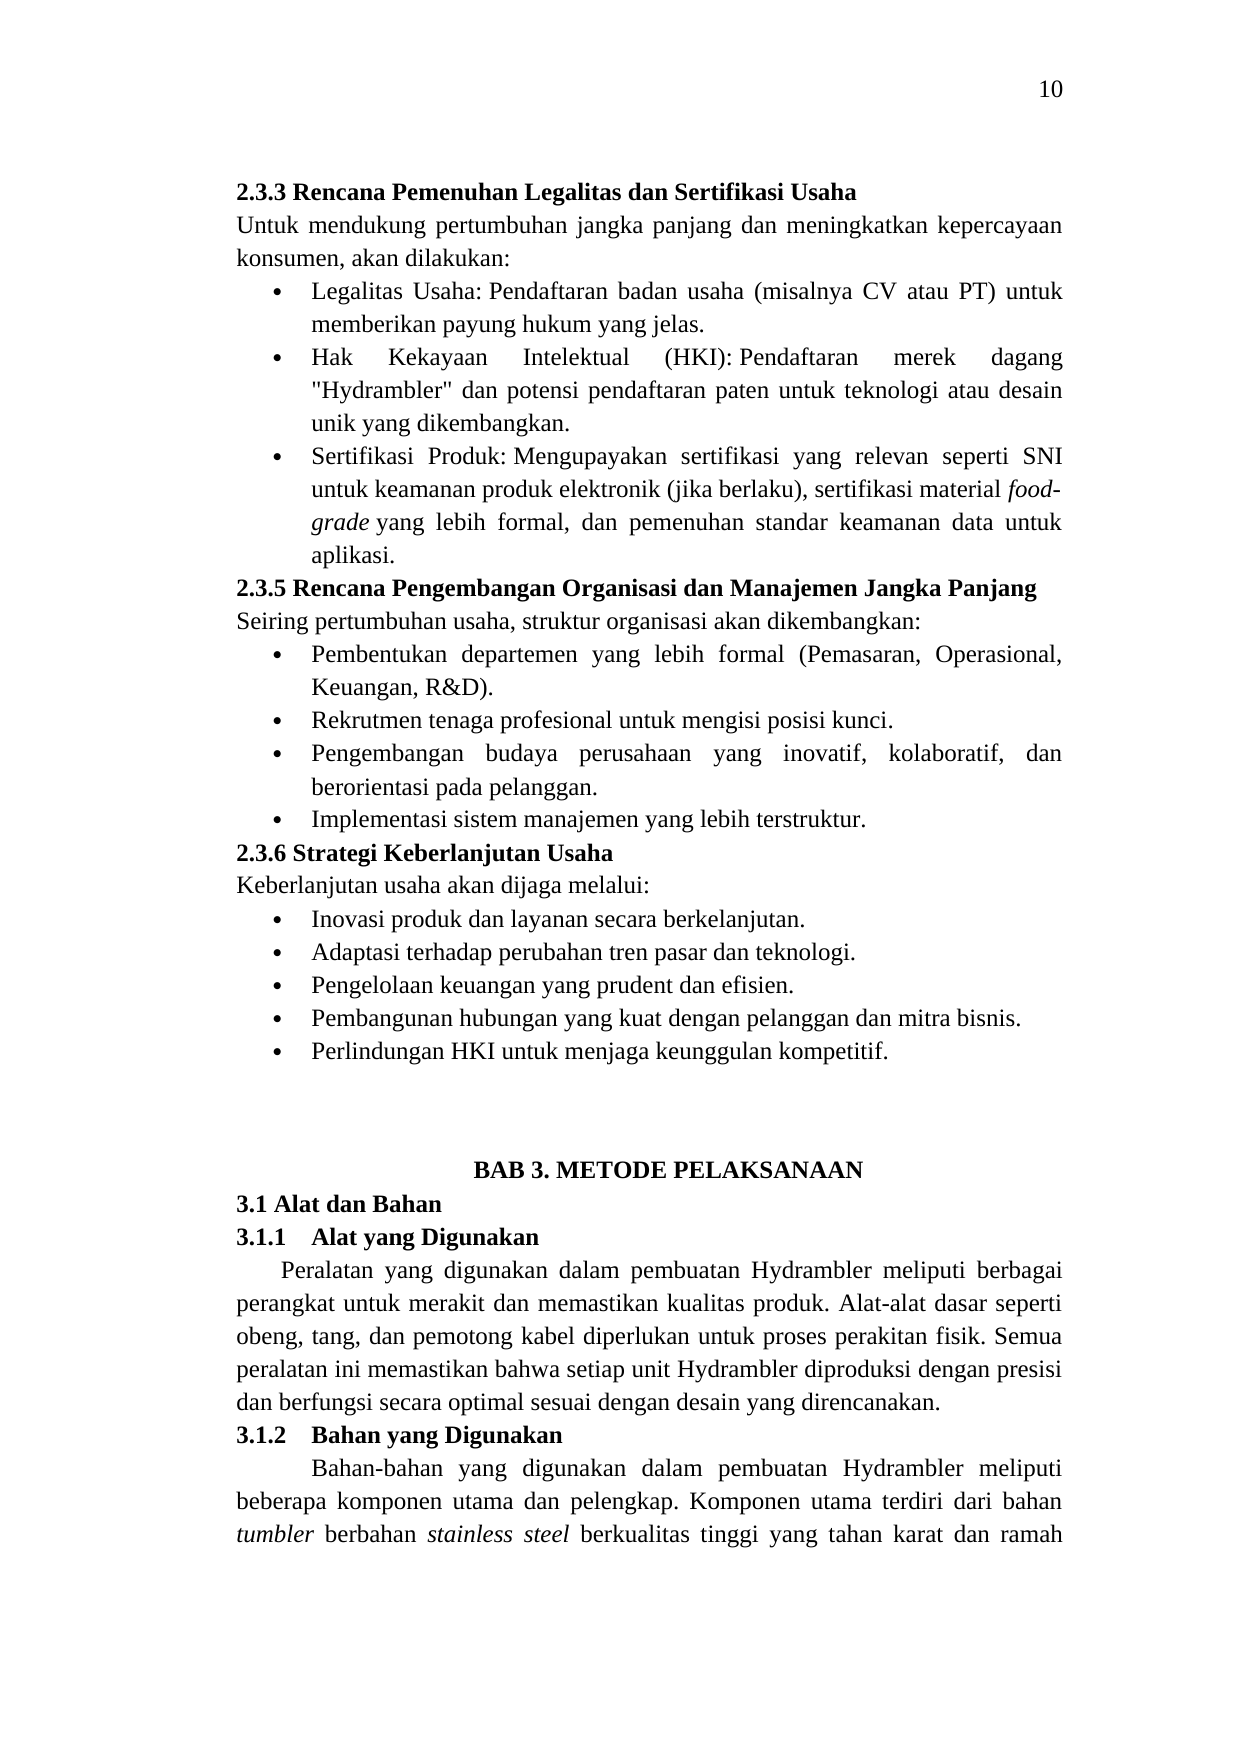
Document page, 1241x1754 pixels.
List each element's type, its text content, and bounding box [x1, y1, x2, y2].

text 2.3.6 Strategi Keberlanjutan Usaha Keberlanjutan usaha akan dijaga melalui: [236, 838, 1063, 899]
list Implementasi sistem manajemen yang lebih terstruktur. [274, 804, 1063, 833]
text 3.1.1 Alat yang Digunakan [236, 1222, 1063, 1250]
subtitle Alat dan Bahan [236, 1189, 1063, 1217]
list Adaptasi terhadap perubahan tren pasar dan teknologi. [274, 937, 1063, 965]
subtitle BAB 3. METODE PELAKSANAAN [274, 1156, 1063, 1184]
list Pengelolaan keuangan yang prudent dan efisien. [274, 970, 1063, 998]
text Seiring pertumbuhan usaha, struktur organisasi akan dikembangkan: [236, 606, 1063, 635]
subtitle 2.3.5 Rencana Pengembangan Organisasi dan Manajemen Jangka Panjang [236, 573, 1063, 602]
list Pembentukan departemen yang lebih formal (Pemasaran, Operasional, Keuangan, R&D). [274, 639, 1063, 701]
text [236, 1453, 1063, 1548]
list Rekrutmen tenaga profesional untuk mengisi posisi kunci. [274, 706, 1063, 734]
list Pengembangan budaya perusahaan yang inovatif, kolaboratif, dan berorientasi pada pelanggan. [274, 738, 1063, 800]
list Legalitas Usaha: Pendaftaran badan usaha (misalnya CV atau PT) untuk memberikan payung hukum yang jelas. [274, 276, 1063, 338]
list Sertifikasi Produk: Mengupayakan sertifikasi yang relevan seperti SNI untuk keamanan produk elektronik (jika berlaku), sertifikasi material food-grade yang lebih formal, dan pemenuhan standar keamanan data untuk aplikasi. [274, 441, 1063, 569]
text Peralatan yang digunakan dalam pembuatan Hydrambler meliputi berbagai perangkat untuk merakit dan memastikan kualitas produk. Alat-alat dasar seperti obeng, tang, dan pemotong kabel diperlukan untuk proses perakitan fisik. Semua peralatan ini memastikan bahwa setiap unit Hydrambler diproduksi dengan presisi dan berfungsi secara optimal sesuai dengan desain yang direncanakan. [236, 1255, 1063, 1416]
list Perlindungan HKI untuk menjaga keunggulan kompetitif. [274, 1036, 1063, 1064]
list Bahan yang Digunakan [236, 1420, 1063, 1448]
text Untuk mendukung pertumbuhan jangka panjang dan meningkatkan kepercayaan konsumen, akan dilakukan: [236, 210, 1063, 272]
list Hak Kekayaan Intelektual (HKI): Pendaftaran merek dagang "Hydrambler" dan potensi pendaftaran paten untuk teknologi atau desain unik yang dikembangkan. [274, 342, 1063, 437]
subtitle 2.3.3 Rencana Pemenuhan Legalitas dan Sertifikasi Usaha [236, 177, 1063, 206]
list Pembangunan hubungan yang kuat dengan pelanggan dan mitra bisnis. [274, 1003, 1063, 1031]
list Inovasi produk dan layanan secara berkelanjutan. [274, 904, 1063, 932]
